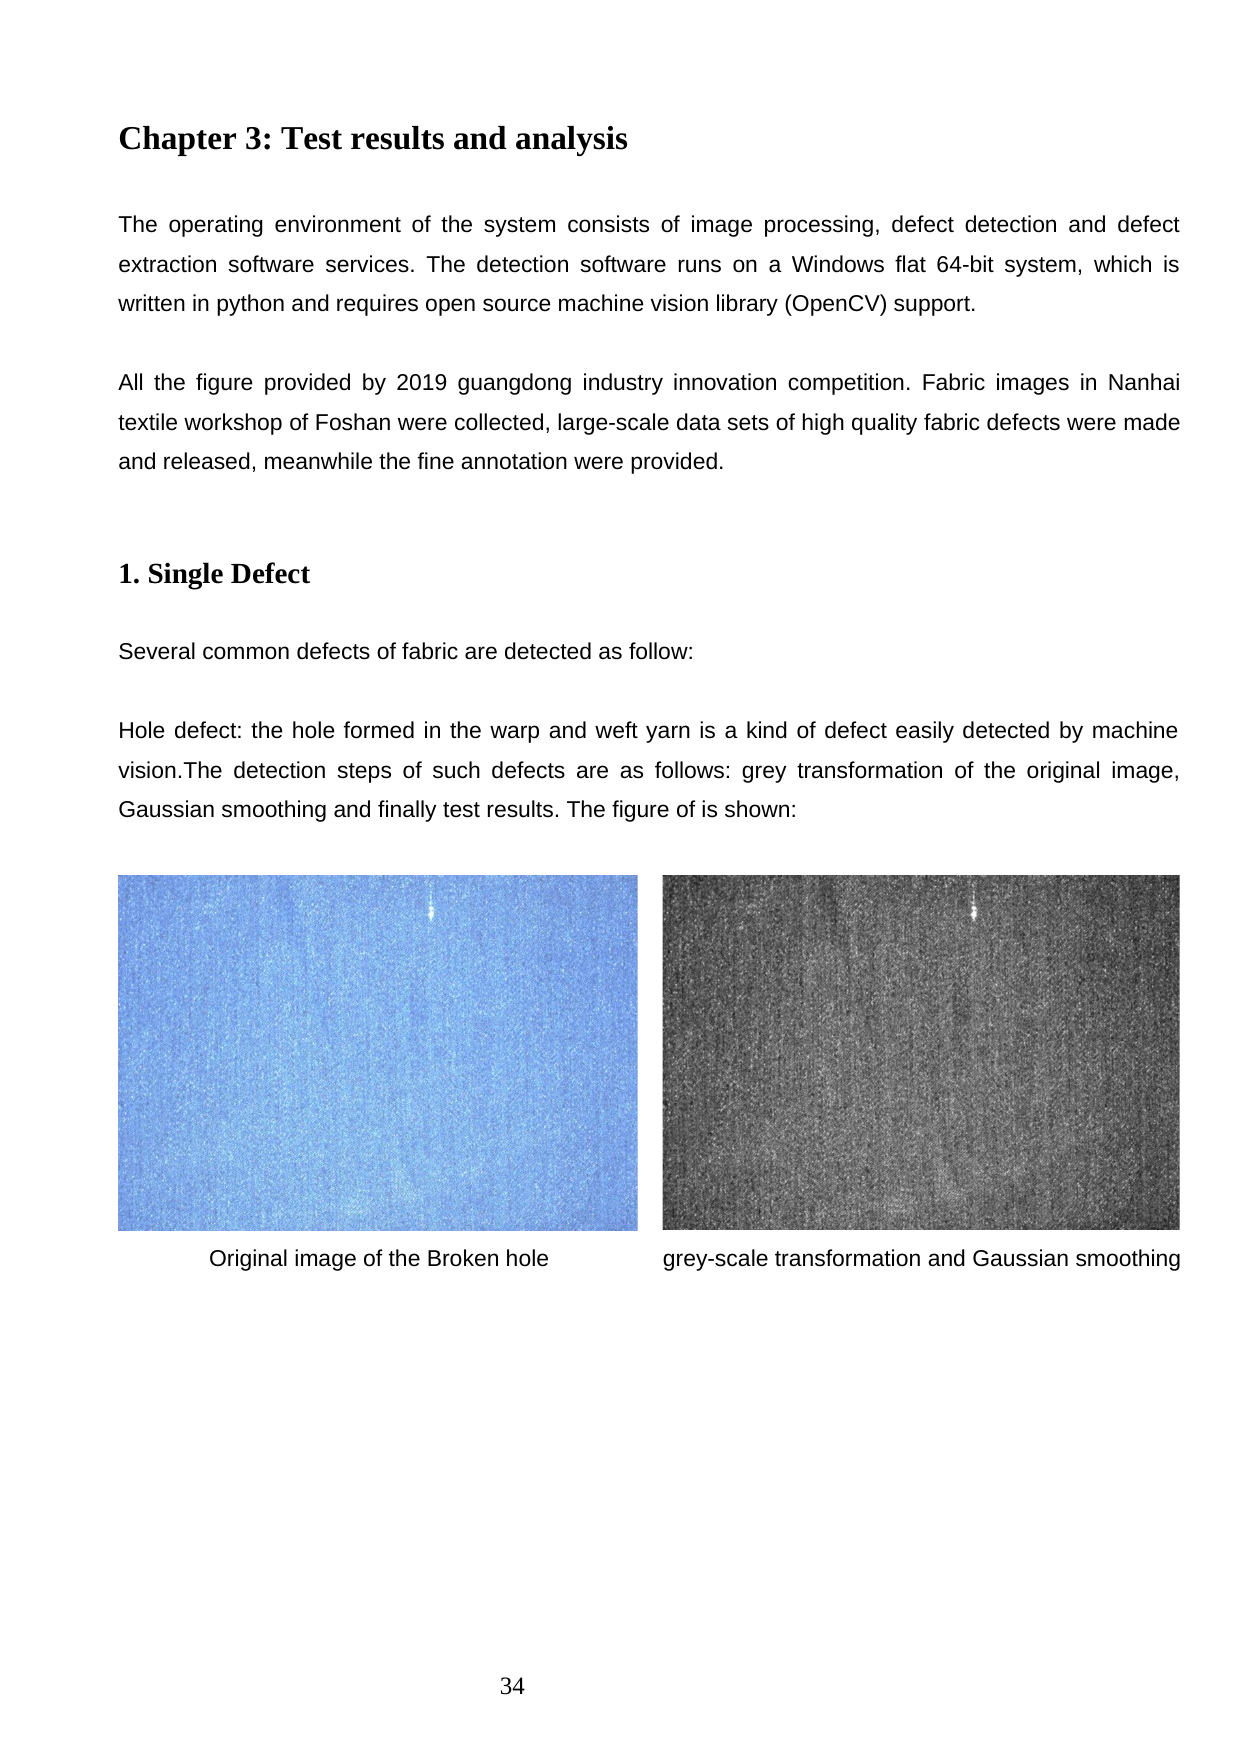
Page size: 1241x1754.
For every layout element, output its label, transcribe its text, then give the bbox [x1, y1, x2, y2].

text All the figure provided by 2019 guangdong industry innovation competition. Fabric images in Nanhai textile workshop of Foshan were collected, large-scale data sets of high quality fabric defects were made and released, meanwhile the fine annotation were provided. [118, 369, 1181, 474]
table_header [107, 875, 651, 1245]
picture [662, 875, 1180, 1230]
subtitle Single Defect [118, 556, 1181, 589]
text Hole defect: the hole formed in the warp and weft yarn is a kind of defect easily detected by machine vision.The detection steps of such defects are as follows: grey transformation of the original image, Gaussian smoothing and finally test results. The figure of is shown: [118, 717, 1181, 822]
table_cell Original image of the Broken hole [107, 1245, 651, 1286]
text The operating environment of the system consists of image processing, defect detection and defect extraction software services. The detection software runs on a Windows flat 64-bit system, which is written in python and requires open source machine vision library (OpenCV) support. [118, 211, 1181, 316]
table_header [651, 875, 1192, 1245]
picture [118, 875, 638, 1231]
table_cell grey-scale transformation and Gaussian smoothing [651, 1245, 1192, 1286]
text Several common defects of fabric are detected as follow: [118, 638, 1181, 664]
subtitle Chapter 3: Test results and analysis [118, 118, 1181, 156]
